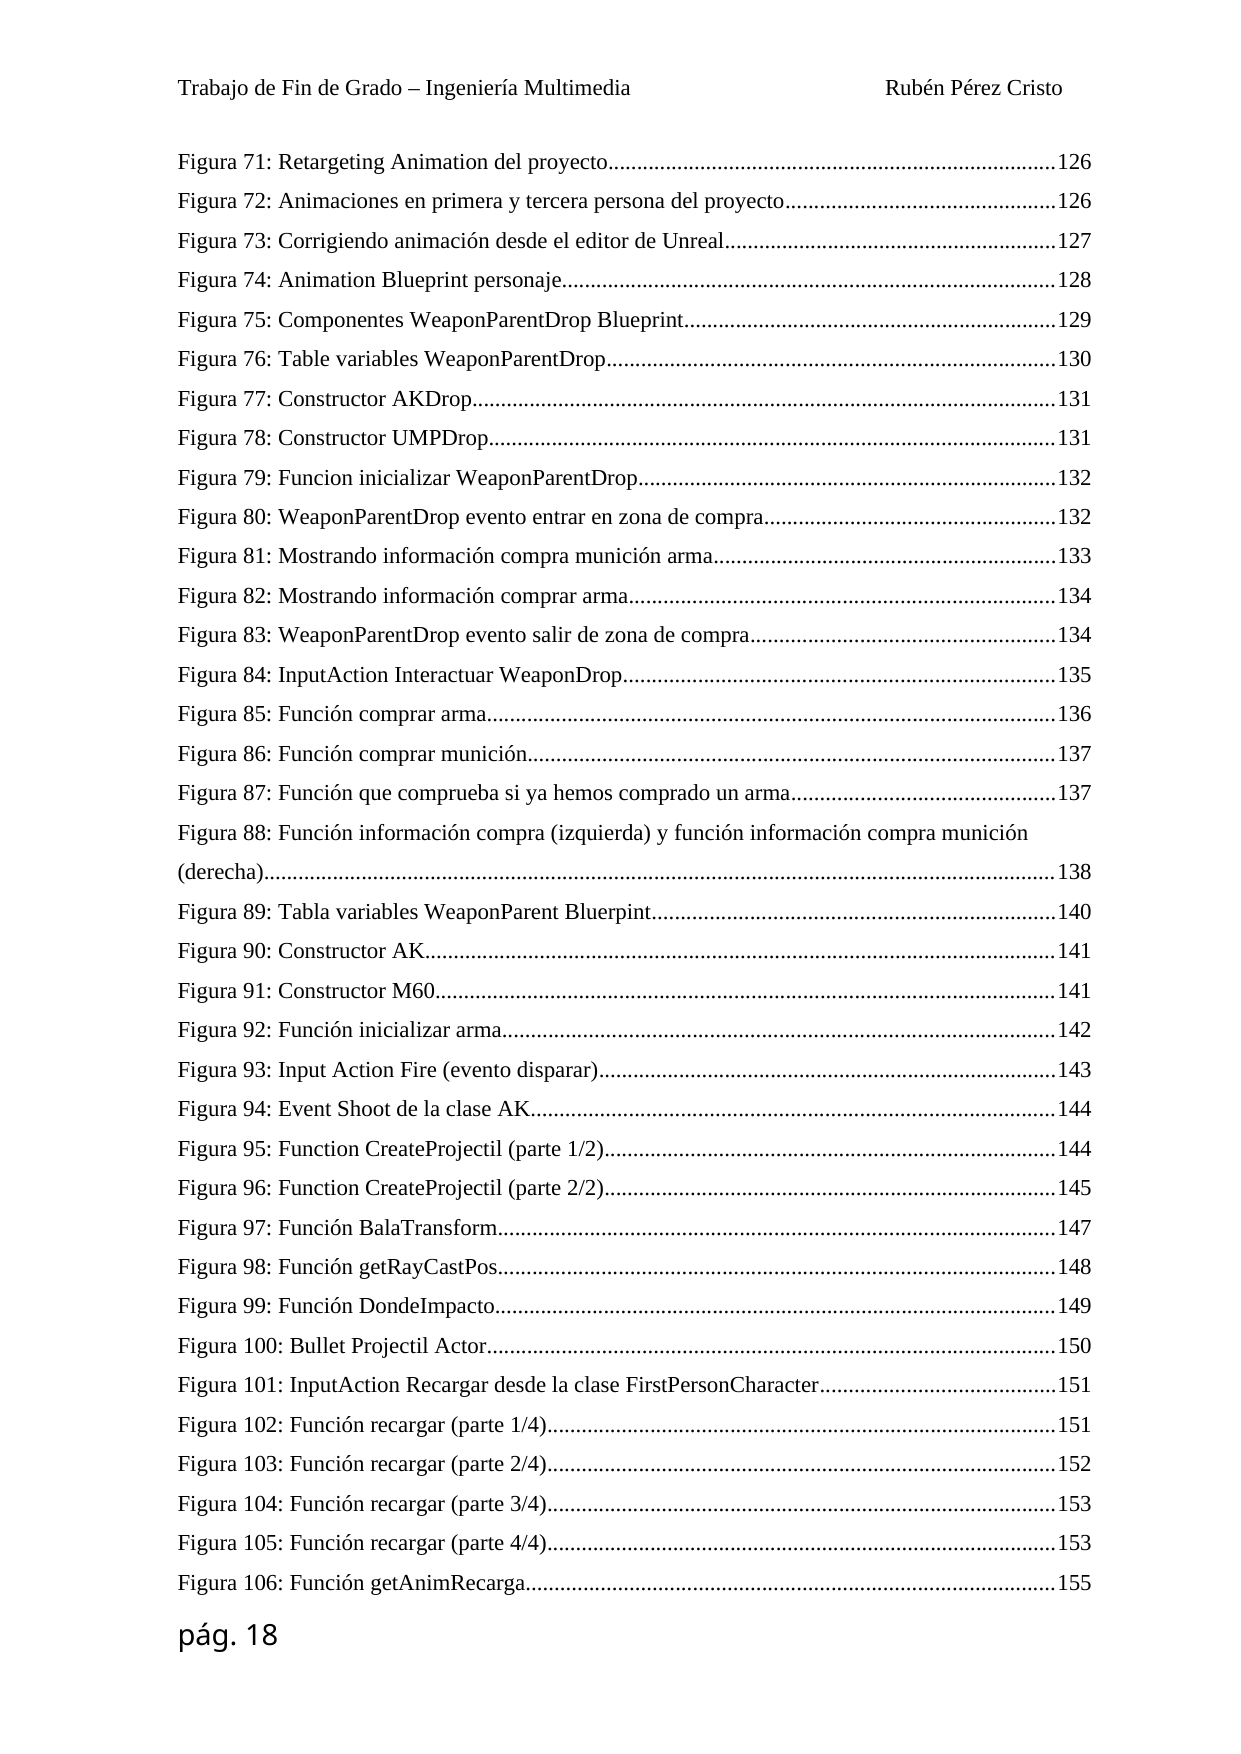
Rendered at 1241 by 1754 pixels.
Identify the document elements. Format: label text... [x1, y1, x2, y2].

text Figura 96: Function CreateProjectil (parte 2/2) 145 [177, 1174, 1092, 1201]
text Figura 77: Constructor AKDrop 131 [177, 384, 1092, 411]
text Figura 81: Mostrando información compra munición arma 133 [177, 542, 1092, 569]
text Figura 84: InputAction Interactuar WeaponDrop 135 [177, 661, 1092, 687]
text Figura 95: Function CreateProjectil (parte 1/2) 144 [177, 1135, 1092, 1161]
text Figura 97: Función BalaTransform 147 [177, 1214, 1092, 1240]
text Figura 105: Función recargar (parte 4/4) 153 [177, 1529, 1092, 1556]
text Figura 101: InputAction Recargar desde la clase FirstPersonCharacter 151 [177, 1372, 1092, 1398]
text Figura 85: Función comprar arma 136 [177, 700, 1092, 727]
text Figura 86: Función comprar munición 137 [177, 740, 1092, 766]
text Figura 88: Función información compra (izquierda) y función información compra munición (derecha) 138 [177, 819, 1092, 885]
text Figura 90: Constructor AK 141 [177, 937, 1092, 964]
text Figura 99: Función DondeImpacto 149 [177, 1293, 1092, 1319]
text Figura 72: Animaciones en primera y tercera persona del proyecto 126 [177, 187, 1092, 213]
text Figura 83: WeaponParentDrop evento salir de zona de compra 134 [177, 621, 1092, 648]
text Figura 89: Tabla variables WeaponParent Bluerpint 140 [177, 898, 1092, 924]
text Figura 102: Función recargar (parte 1/4) 151 [177, 1411, 1092, 1437]
text Figura 80: WeaponParentDrop evento entrar en zona de compra 132 [177, 503, 1092, 529]
text Figura 104: Función recargar (parte 3/4) 153 [177, 1490, 1092, 1516]
text Figura 79: Funcion inicializar WeaponParentDrop 132 [177, 463, 1092, 490]
text Figura 71: Retargeting Animation del proyecto 126 [177, 148, 1092, 174]
text Figura 94: Event Shoot de la clase AK 144 [177, 1095, 1092, 1122]
text Figura 106: Función getAnimRecarga 155 [177, 1569, 1092, 1595]
text Figura 74: Animation Blueprint personaje 128 [177, 266, 1092, 292]
text Figura 78: Constructor UMPDrop 131 [177, 424, 1092, 450]
text Figura 75: Componentes WeaponParentDrop Blueprint 129 [177, 306, 1092, 332]
text Figura 100: Bullet Projectil Actor 150 [177, 1332, 1092, 1358]
text Figura 76: Table variables WeaponParentDrop 130 [177, 345, 1092, 371]
text Figura 103: Función recargar (parte 2/4) 152 [177, 1451, 1092, 1477]
text Figura 87: Función que comprueba si ya hemos comprado un arma 137 [177, 779, 1092, 806]
text Figura 98: Función getRayCastPos 148 [177, 1253, 1092, 1279]
text Figura 92: Función inicializar arma 142 [177, 1016, 1092, 1043]
text Figura 82: Mostrando información comprar arma 134 [177, 582, 1092, 608]
text Figura 73: Corrigiendo animación desde el editor de Unreal 127 [177, 227, 1092, 253]
text Figura 91: Constructor M60 141 [177, 977, 1092, 1003]
text Figura 93: Input Action Fire (evento disparar) 143 [177, 1056, 1092, 1082]
